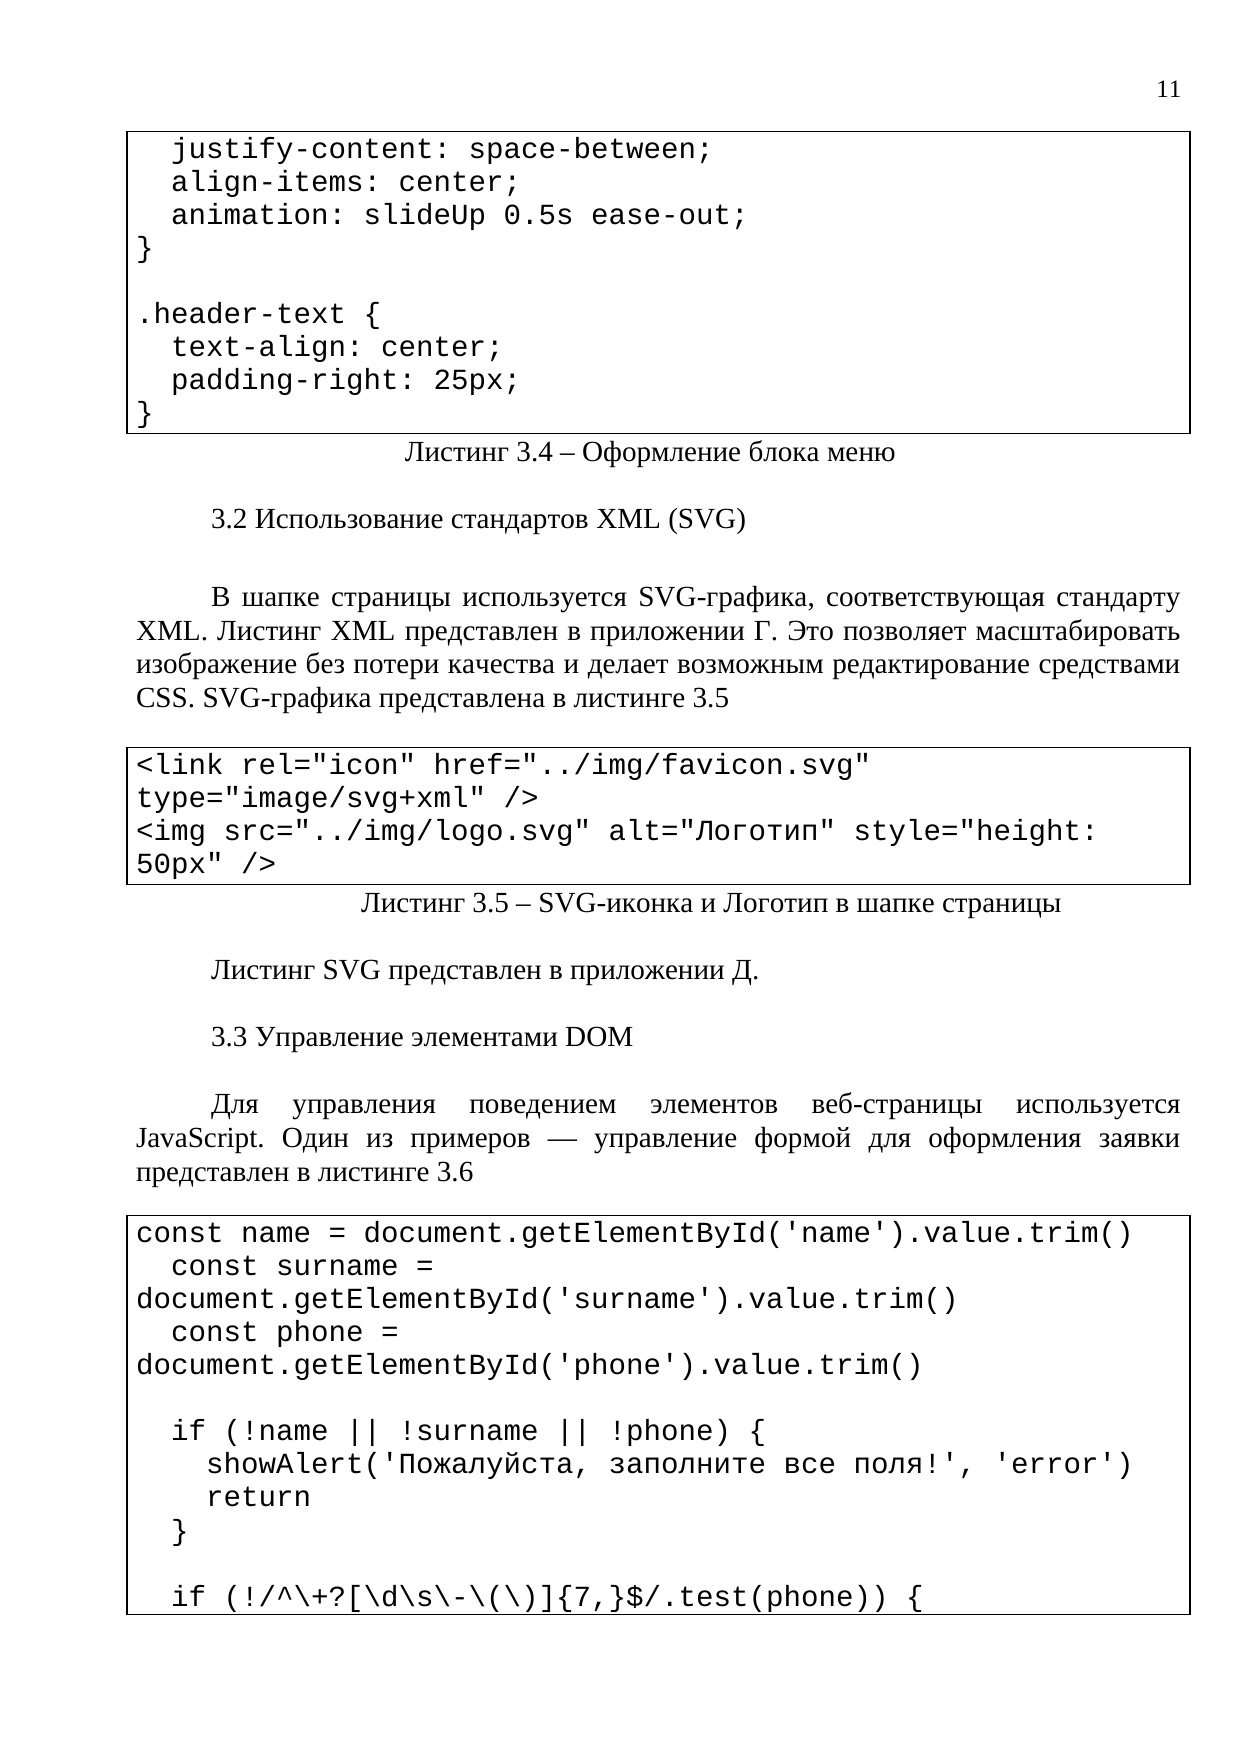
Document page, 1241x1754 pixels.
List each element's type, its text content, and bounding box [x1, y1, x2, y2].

text } [128, 395, 1189, 433]
text animation: slideUp 0.5s ease-out; [136, 200, 1181, 233]
text Листинг 3.5 – SVG-иконка и Логотип в шапке страницы [361, 885, 1181, 919]
text return [136, 1483, 1181, 1516]
text Листинг SVG представлен в приложении Д. [136, 952, 1181, 986]
text align-items: center; [136, 167, 1181, 200]
text if (!name || !surname || !phone) { [136, 1417, 1181, 1449]
text Для управления поведением элементов веб-страницы используется JavaScript. Один из примеров — управление формой для оформления заявки представлен в листинге 3.6 [136, 1087, 1181, 1187]
text В шапке страницы используется SVG-графика, соответствующая стандарту XML. Листинг XML представлен в приложении Г. Это позволяет масштабировать изображение без потери качества и делает возможным редактирование средствами CSS. SVG-графика представлена в листинге 3.5 [136, 579, 1181, 713]
text .header-text { [136, 299, 1181, 332]
text justify-content: space-between; [128, 132, 1189, 167]
text 3.2 Использование стандартов XML (SVG) [136, 501, 1181, 535]
text Листинг 3.4 – Оформление блока меню [361, 434, 1181, 468]
text if (!/^\+?[\d\s\-\(\)]{7,}$/.test(phone)) { [136, 1582, 1181, 1614]
text <link rel="icon" href="../img/favicon.svg" type="image/svg+xml" /> <img src="../img/logo.svg" alt="Логотип" style="height: 50px" /> [128, 748, 1189, 884]
text showAlert('Пожалуйста, заполните все поля!', 'error') [136, 1449, 1181, 1483]
text } [136, 233, 1181, 266]
text const phone = document.getElementById('phone').value.trim() [136, 1317, 1181, 1383]
text const name = document.getElementById('name').value.trim() [128, 1216, 1189, 1251]
text } [136, 1516, 1181, 1549]
text padding-right: 25px; [136, 365, 1181, 395]
text const surname = document.getElementById('surname').value.trim() [136, 1251, 1181, 1317]
text text-align: center; [136, 332, 1181, 365]
text 3.3 Управление элементами DOM [136, 1019, 1181, 1053]
